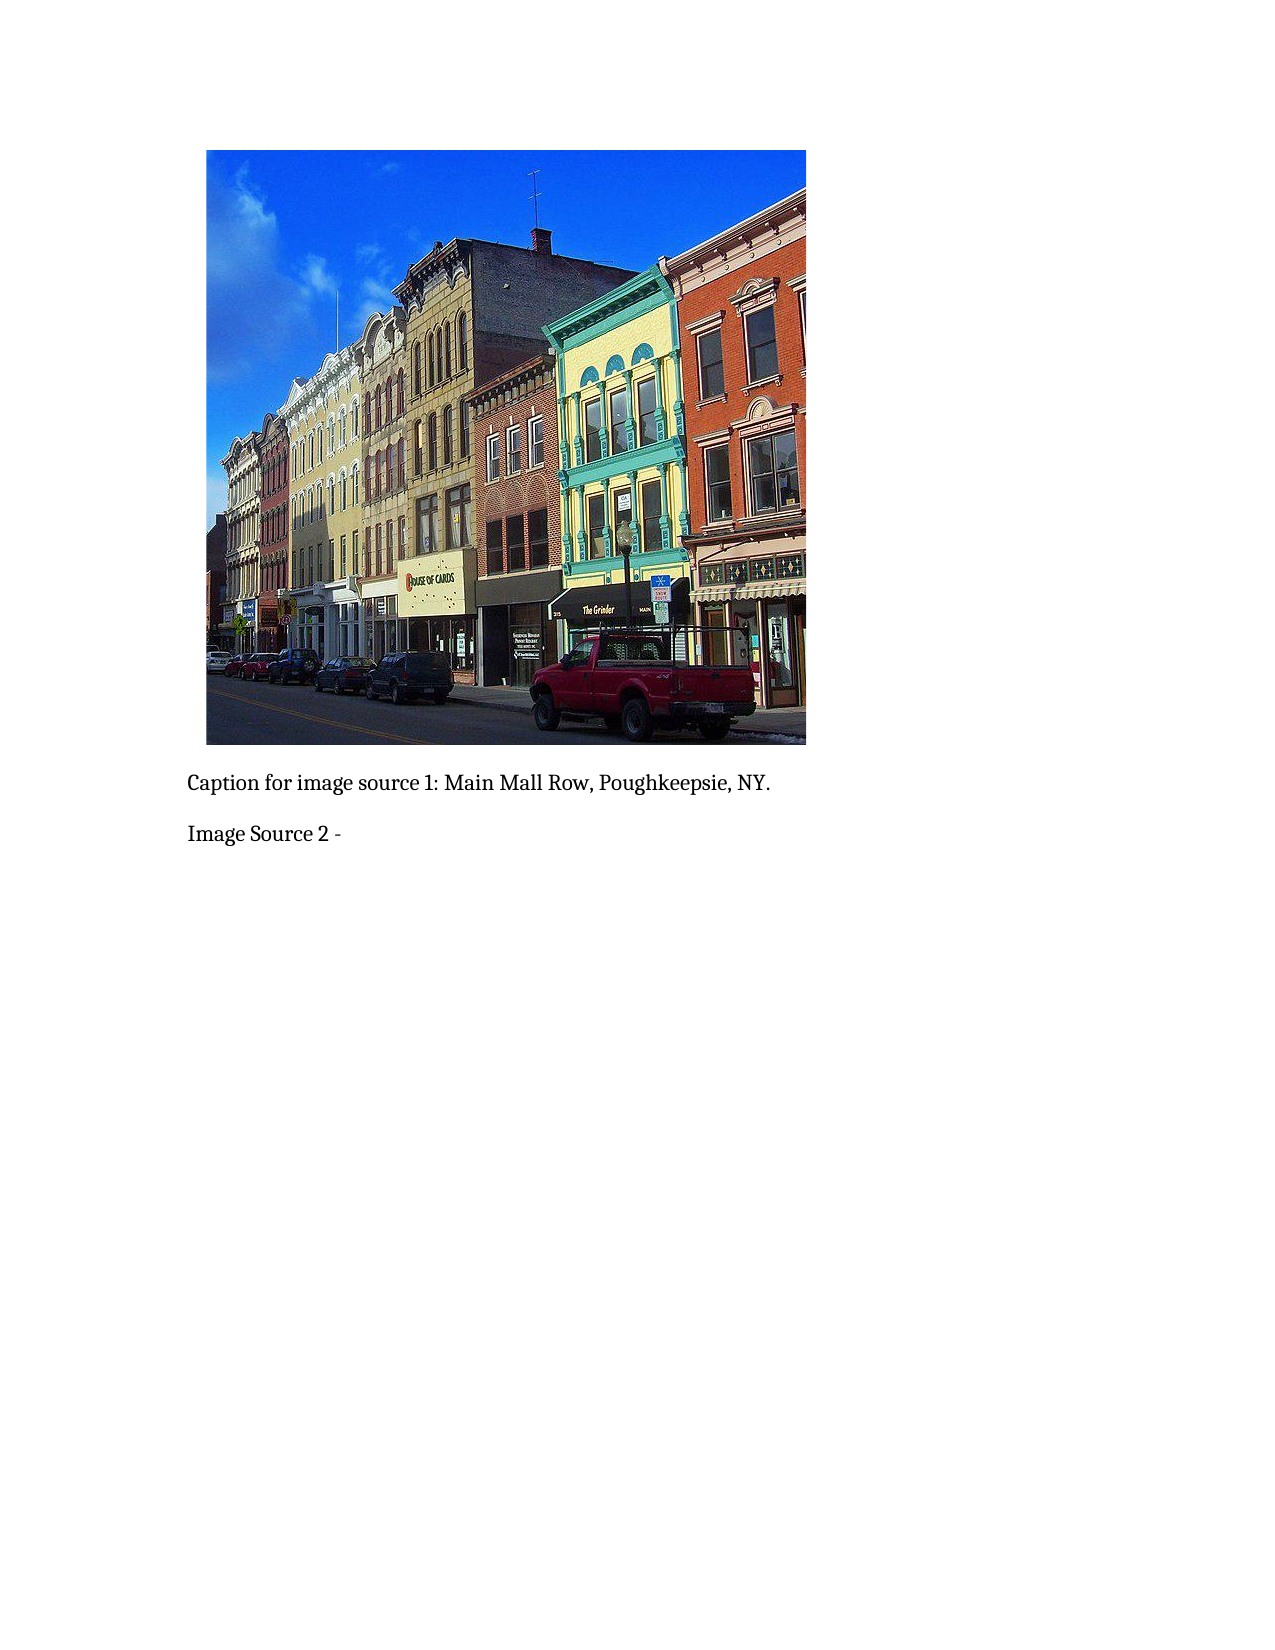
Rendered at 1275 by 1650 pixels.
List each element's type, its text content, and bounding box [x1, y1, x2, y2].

text Image Source 2 - [187, 821, 1087, 847]
picture [206, 150, 807, 745]
text Caption for image source 1: Main Mall Row, Poughkeepsie, NY. [187, 770, 1087, 796]
